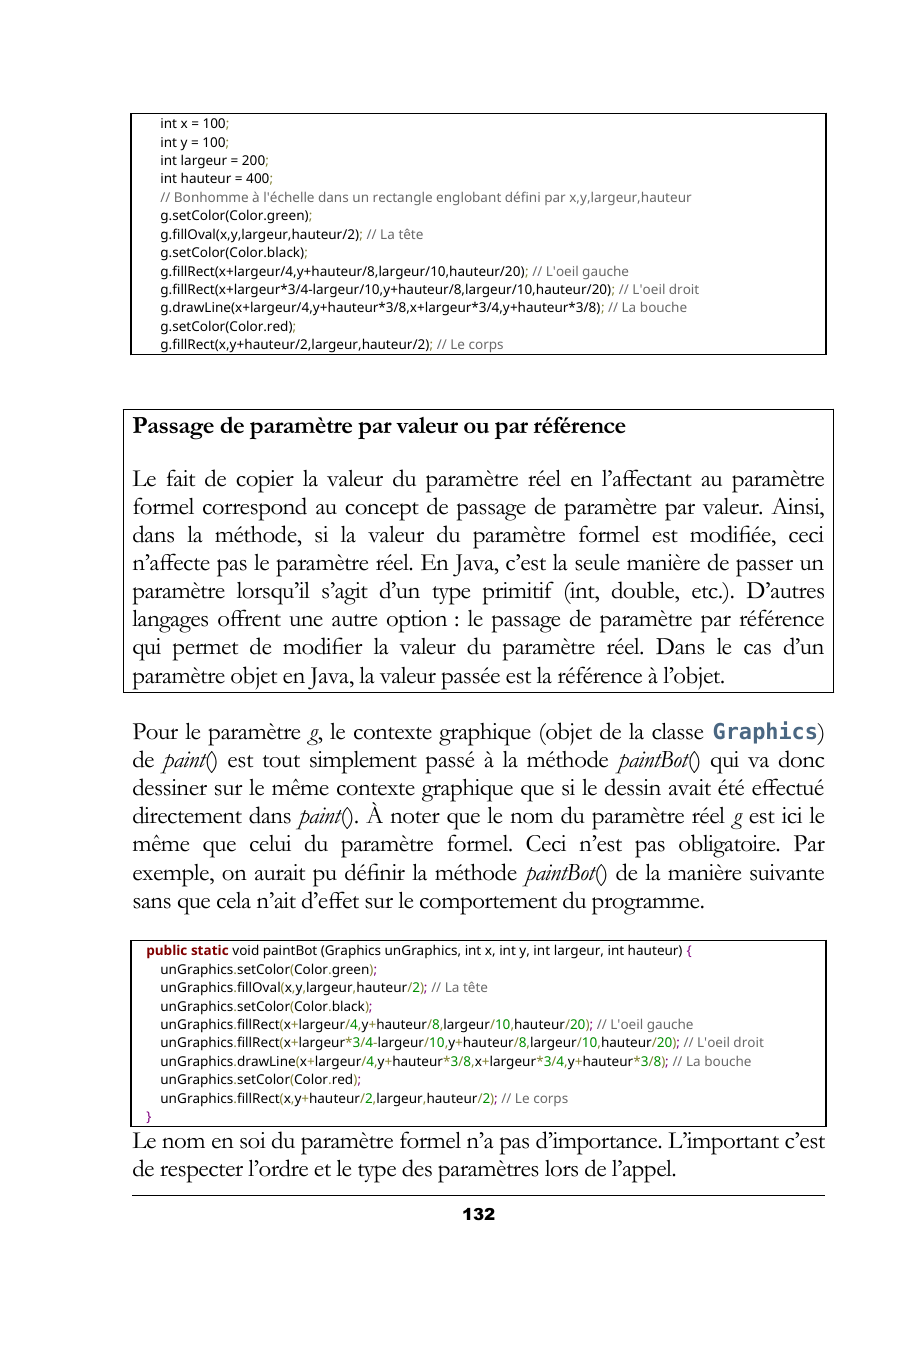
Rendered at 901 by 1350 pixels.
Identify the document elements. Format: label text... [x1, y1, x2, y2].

text unGraphics.fillRect(x,y+hauteur/2,largeur,hauteur/2); // Le corps [132, 1089, 825, 1106]
text g.setColor(Color.red); [132, 317, 825, 334]
text int largeur = 200; [132, 151, 825, 169]
text Passage de paramètre par valeur ou par référence [124, 410, 833, 440]
text g.setColor(Color.black); [132, 243, 825, 262]
text unGraphics.setColor(Color.red); [132, 1070, 825, 1089]
text int y = 100; [132, 132, 825, 151]
text g.drawLine(x+largeur/4,y+hauteur*3/8,x+largeur*3/4,y+hauteur*3/8); // La bouche [132, 298, 825, 317]
text unGraphics.fillRect(x+largeur*3/4-largeur/10,y+hauteur/8,largeur/10,hauteur/20); // L'oeil droit [132, 1033, 825, 1052]
text // Bonhomme à l'échelle dans un rectangle englobant défini par x,y,largeur,hauteur [132, 188, 825, 206]
text g.fillRect(x,y+hauteur/2,largeur,hauteur/2); // Le corps [132, 334, 825, 354]
text unGraphics.setColor(Color.black); [132, 997, 825, 1015]
text int x = 100; [132, 114, 825, 132]
text unGraphics.fillOval(x,y,largeur,hauteur/2); // La tête [132, 978, 825, 997]
text unGraphics.fillRect(x+largeur/4,y+hauteur/8,largeur/10,hauteur/20); // L'oeil gauche [132, 1015, 825, 1033]
text g.setColor(Color.green); [132, 206, 825, 225]
text Le fait de copier la valeur du paramètre réel en l’affectant au paramètre formel correspond au concept de passage de paramètre par valeur. Ainsi, dans la méthode, si la valeur du paramètre formel est modifiée, ceci n’affecte pas le paramètre réel. En Java, c’est la seule manière de passer un paramètre lorsqu’il s’agit d’un type primitif (int, double, etc.). D’autres langages offrent une autre option : le passage de paramètre par référence qui permet de modifier la valeur du paramètre réel. Dans le cas d’un paramètre objet en Java, la valeur passée est la référence à l’objet. [124, 462, 833, 692]
text } [132, 1106, 825, 1126]
text unGraphics.setColor(Color.green); [132, 960, 825, 978]
text g.fillRect(x+largeur*3/4-largeur/10,y+hauteur/8,largeur/10,hauteur/20); // L'oeil droit [132, 280, 825, 298]
text g.fillOval(x,y,largeur,hauteur/2); // La tête [132, 225, 825, 243]
text unGraphics.drawLine(x+largeur/4,y+hauteur*3/8,x+largeur*3/4,y+hauteur*3/8); // La bouche [132, 1052, 825, 1070]
text Pour le paramètre g, le contexte graphique (objet de la classe Graphics) de paint() est tout simplement passé à la méthode paintBot() qui va donc dessiner sur le même contexte graphique que si le dessin avait été effectué directement dans paint(). À noter que le nom du paramètre réel g est ici le même que celui du paramètre formel. Ceci n’est pas obligatoire. Par exemple, on aurait pu définir la méthode paintBot() de la manière suivante sans que cela n’ait d’effet sur le comportement du programme. [132, 718, 825, 915]
text Le nom en soi du paramètre formel n’a pas d’importance. L’important c’est de respecter l’ordre et le type des paramètres lors de l’appel. [132, 1127, 825, 1183]
text int hauteur = 400; [132, 169, 825, 188]
text public static void paintBot (Graphics unGraphics, int x, int y, int largeur, int hauteur) { [132, 941, 825, 960]
text g.fillRect(x+largeur/4,y+hauteur/8,largeur/10,hauteur/20); // L'oeil gauche [132, 262, 825, 280]
